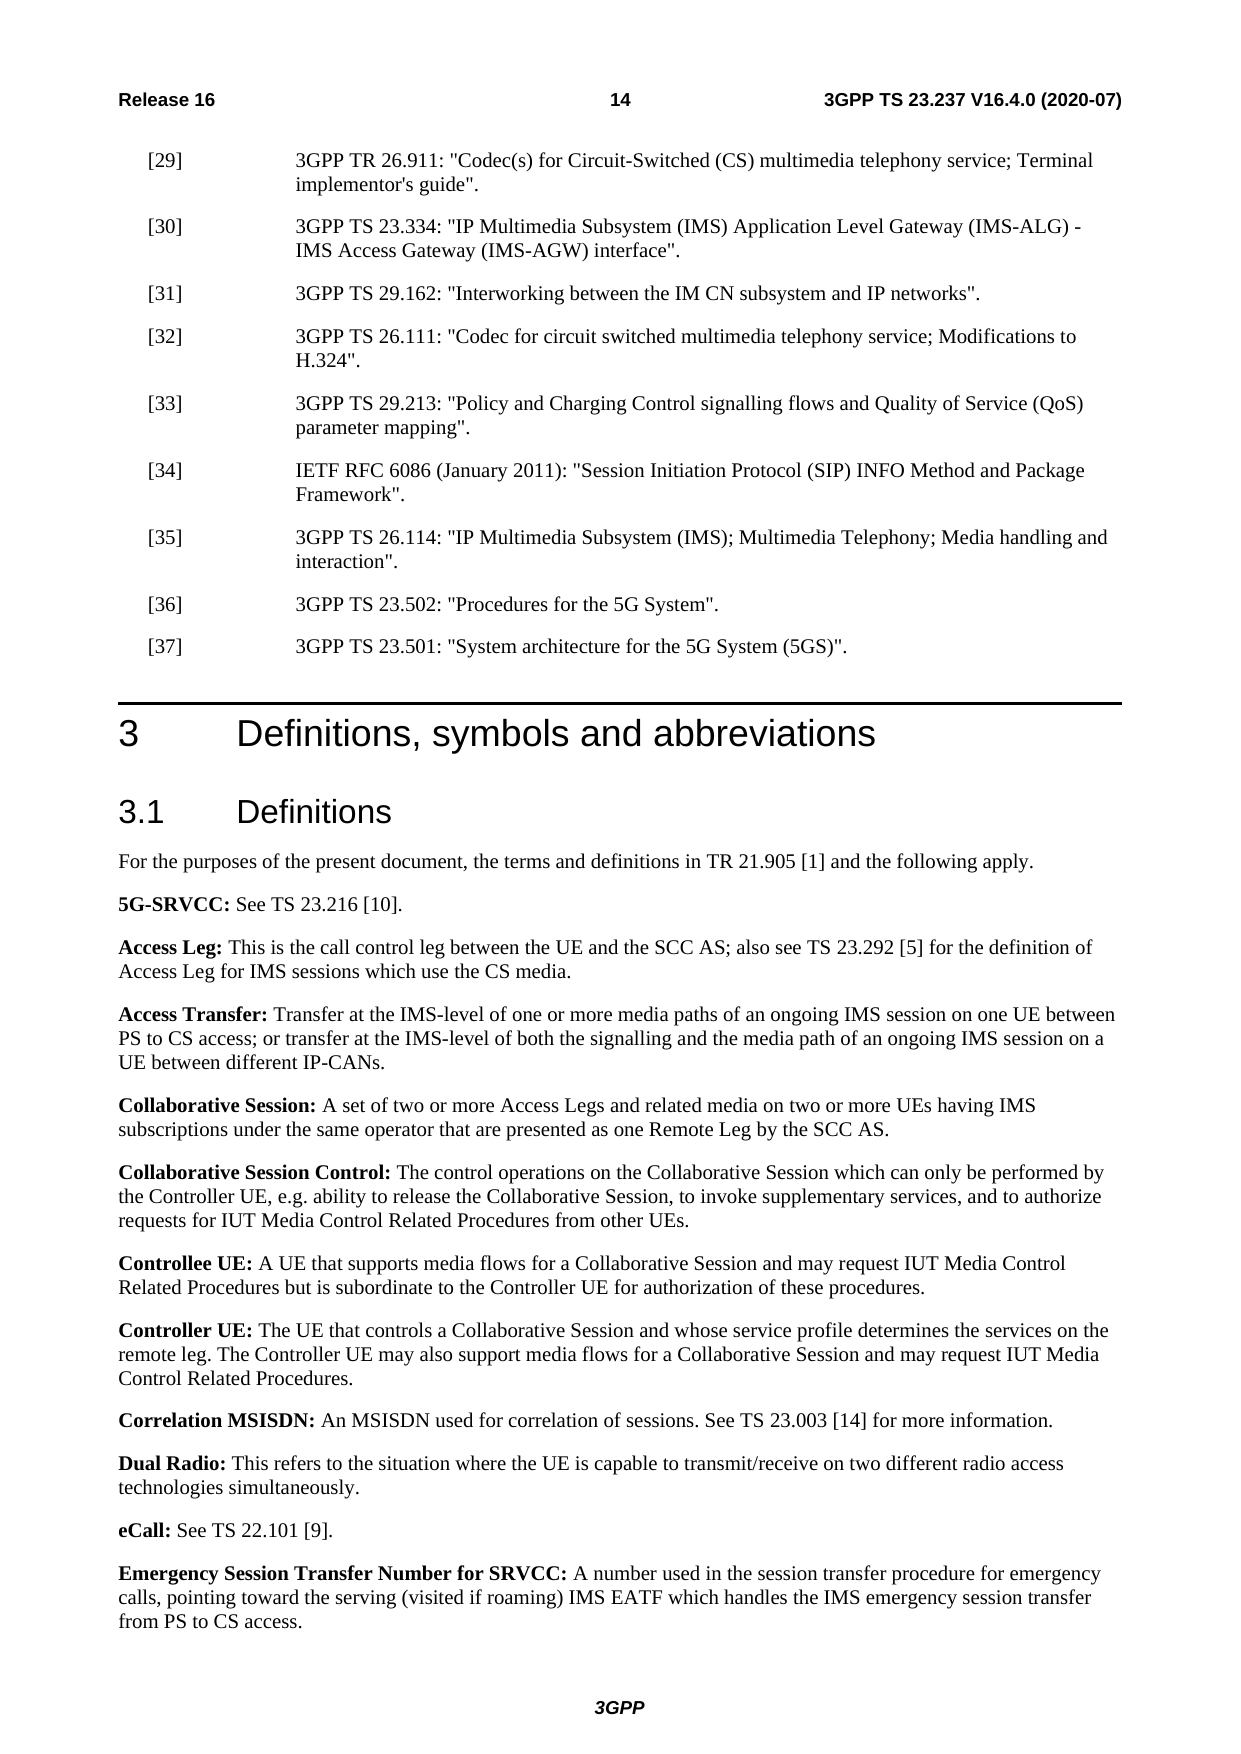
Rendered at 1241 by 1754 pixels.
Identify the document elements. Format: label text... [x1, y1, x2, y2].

text [36] 3GPP TS 23.502: "Procedures for the 5G System". [148, 592, 1122, 616]
text 5G-SRVCC: See TS 23.216 [10]. [118, 892, 1122, 916]
text [34] IETF RFC 6086 (January 2011): "Session Initiation Protocol (SIP) INFO Method and Package Framework". [148, 458, 1122, 506]
text eCall: See TS 22.101 [9]. [118, 1518, 1122, 1542]
text For the purposes of the present document, the terms and definitions in TR 21.905 [1] and the following apply. [118, 849, 1122, 873]
text [30] 3GPP TS 23.334: "IP Multimedia Subsystem (IMS) Application Level Gateway (IMS-ALG) - IMS Access Gateway (IMS-AGW) interface". [148, 214, 1122, 262]
text Controllee UE: A UE that supports media flows for a Collaborative Session and may request IUT Media Control Related Procedures but is subordinate to the Controller UE for authorization of these procedures. [118, 1251, 1122, 1299]
text Emergency Session Transfer Number for SRVCC: A number used in the session transfer procedure for emergency calls, pointing toward the serving (visited if roaming) IMS EATF which handles the IMS emergency session transfer from PS to CS access. [118, 1561, 1122, 1633]
subtitle 3 Definitions, symbols and abbreviations [118, 705, 1122, 755]
text [37] 3GPP TS 23.501: "System architecture for the 5G System (5GS)". [148, 634, 1122, 658]
text [31] 3GPP TS 29.162: "Interworking between the IM CN subsystem and IP networks". [148, 281, 1122, 305]
text Collaborative Session Control: The control operations on the Collaborative Session which can only be performed by the Controller UE, e.g. ability to release the Collaborative Session, to invoke supplementary services, and to authorize requests for IUT Media Control Related Procedures from other UEs. [118, 1160, 1122, 1232]
text [33] 3GPP TS 29.213: "Policy and Charging Control signalling flows and Quality of Service (QoS) parameter mapping". [148, 391, 1122, 439]
text Dual Radio: This refers to the situation where the UE is capable to transmit/receive on two different radio access technologies simultaneously. [118, 1451, 1122, 1499]
text Correlation MSISDN: An MSISDN used for correlation of sessions. See TS 23.003 [14] for more information. [118, 1408, 1122, 1432]
text [35] 3GPP TS 26.114: "IP Multimedia Subsystem (IMS); Multimedia Telephony; Media handling and interaction". [148, 525, 1122, 573]
text [32] 3GPP TS 26.111: "Codec for circuit switched multimedia telephony service; Modifications to H.324". [148, 324, 1122, 372]
text Access Leg: This is the call control leg between the UE and the SCC AS; also see TS 23.292 [5] for the definition of Access Leg for IMS sessions which use the CS media. [118, 935, 1122, 983]
text Collaborative Session: A set of two or more Access Legs and related media on two or more UEs having IMS subscriptions under the same operator that are presented as one Remote Leg by the SCC AS. [118, 1093, 1122, 1141]
text [29] 3GPP TR 26.911: "Codec(s) for Circuit-Switched (CS) multimedia telephony service; Terminal implementor's guide". [148, 147, 1122, 196]
text Controller UE: The UE that controls a Collaborative Session and whose service profile determines the services on the remote leg. The Controller UE may also support media flows for a Collaborative Session and may request IUT Media Control Related Procedures. [118, 1317, 1122, 1390]
subtitle 3.1 Definitions [118, 792, 1122, 831]
text Access Transfer: Transfer at the IMS-level of one or more media paths of an ongoing IMS session on one UE between PS to CS access; or transfer at the IMS-level of both the signalling and the media path of an ongoing IMS session on a UE between different IP-CANs. [118, 1002, 1122, 1074]
